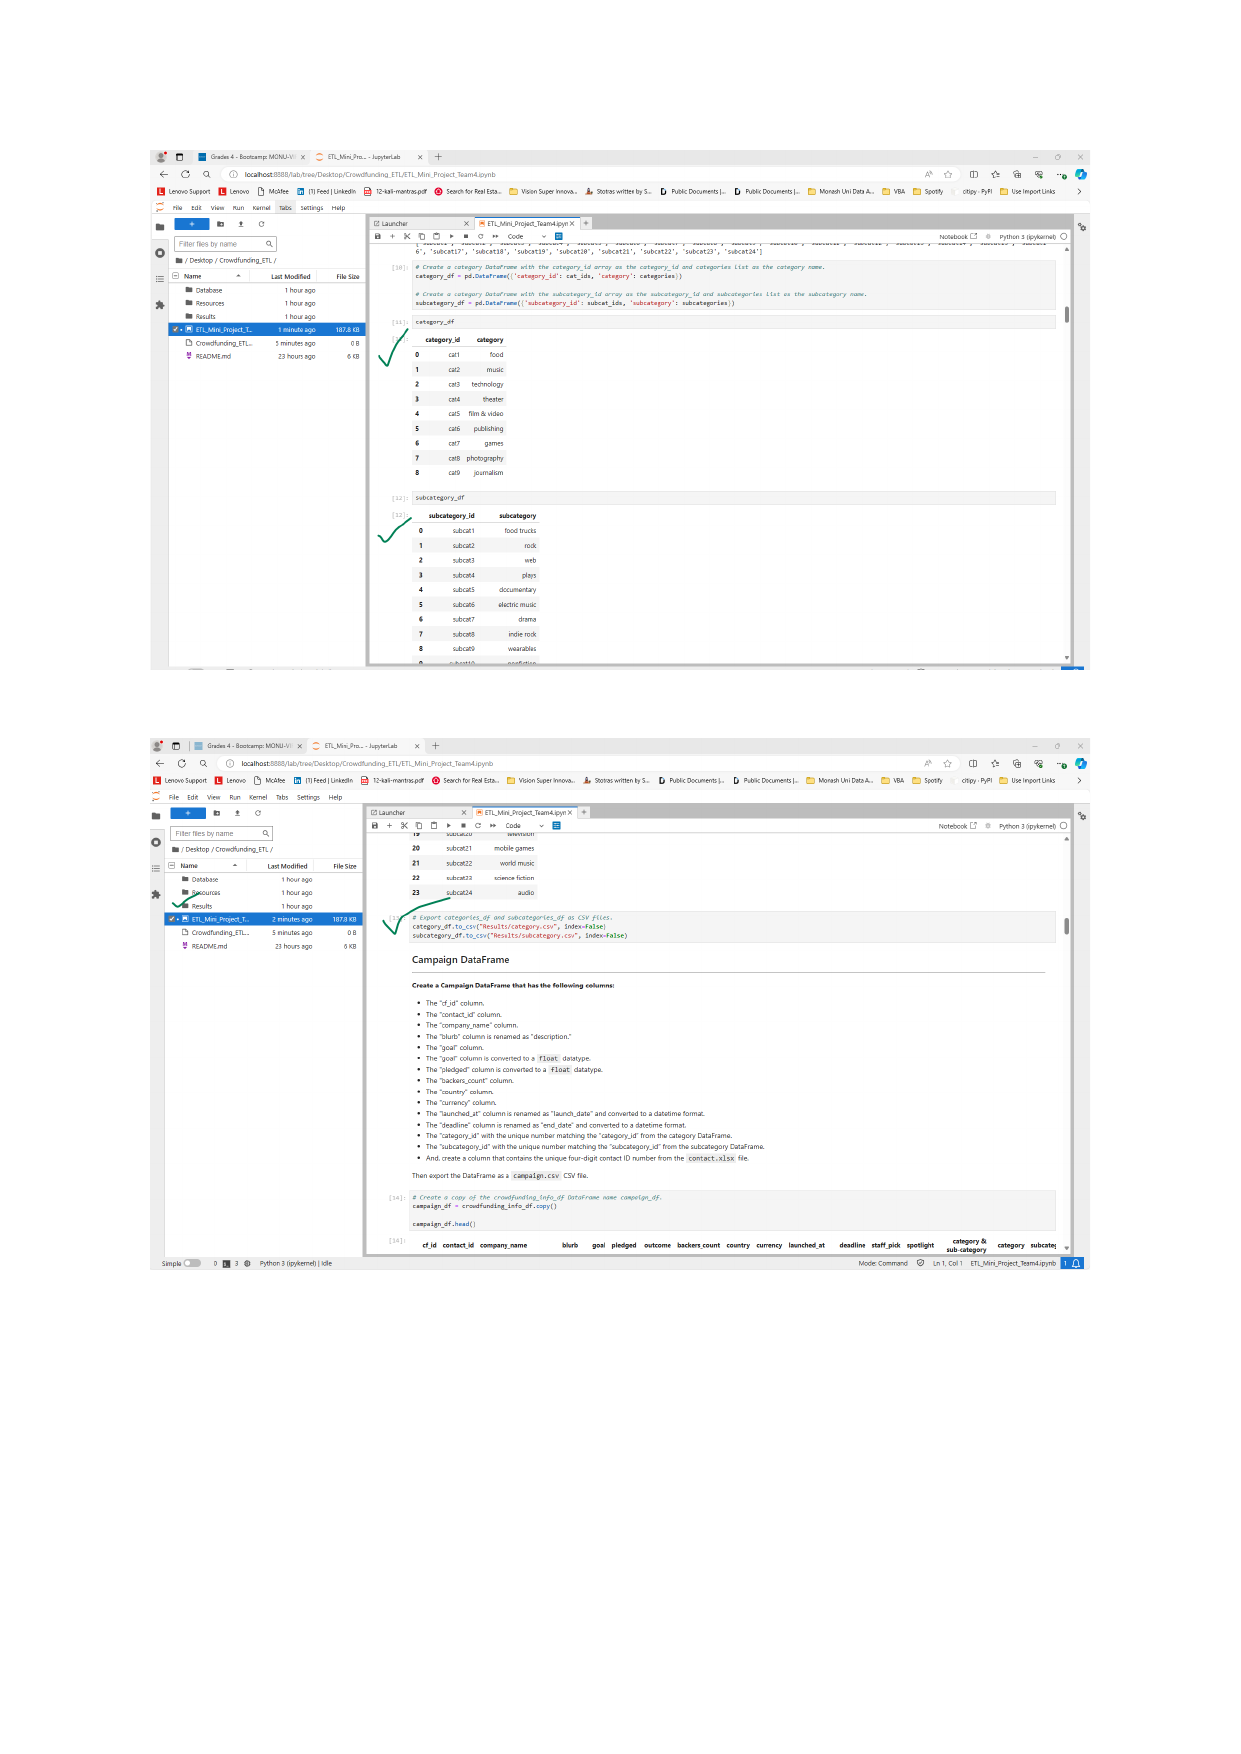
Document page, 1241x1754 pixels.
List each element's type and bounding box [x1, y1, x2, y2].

picture [150, 738, 1091, 1270]
picture [150, 150, 1091, 670]
